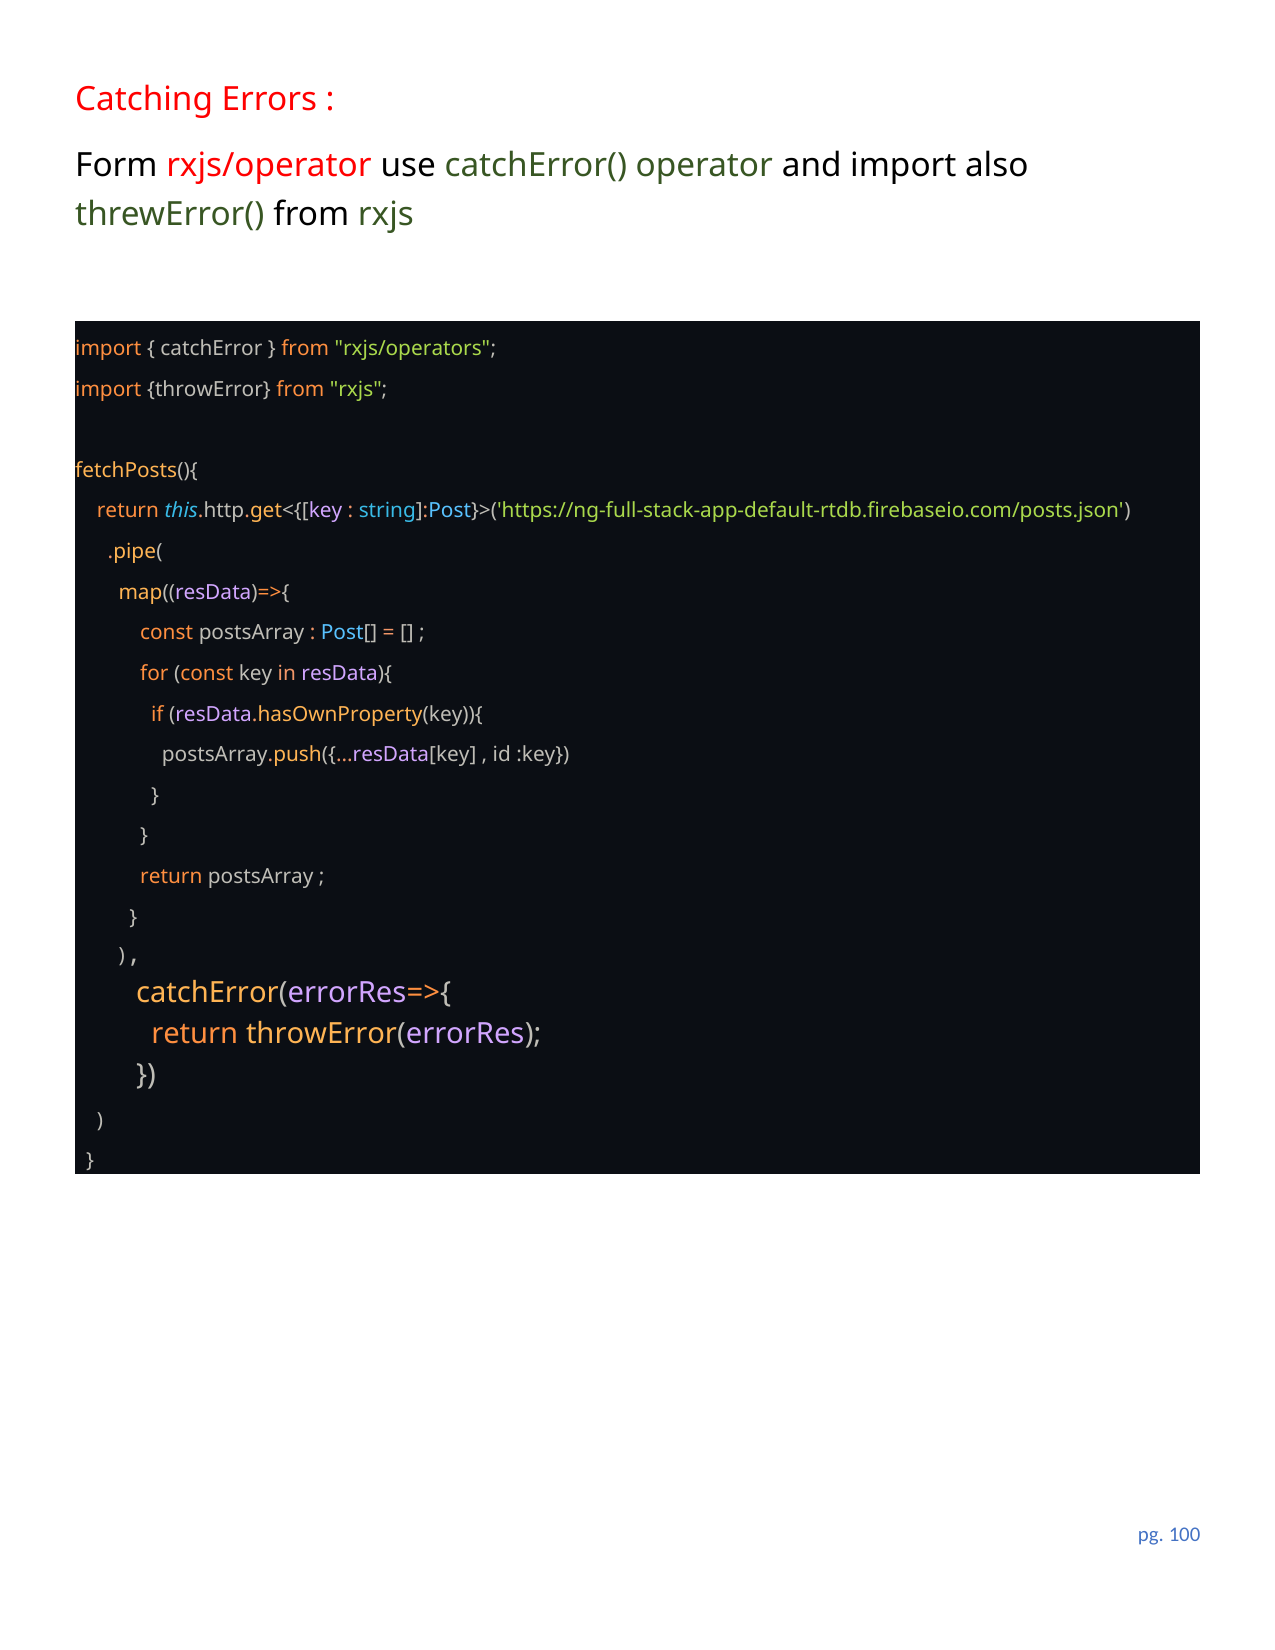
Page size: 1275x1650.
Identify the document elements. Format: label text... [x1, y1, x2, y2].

text ) , [75, 930, 1200, 971]
text }) [75, 1052, 1200, 1093]
text ) [75, 1093, 1200, 1133]
text const postsArray : Post[] = [] ; [75, 605, 1200, 646]
text } [75, 808, 1200, 849]
text if (resData.hasOwnProperty(key)){ [75, 686, 1200, 727]
text Catching Errors : [75, 75, 1200, 120]
text } [75, 889, 1200, 930]
text return this.http.get<{[key : string]:Post}>('https://ng-full-stack-app-default-rtdb.firebaseio.com/posts.json') [75, 483, 1200, 524]
text Form rxjs/operator use catchError() operator and import also threwError() from rxjs [75, 141, 1200, 235]
text map((resData)=>{ [75, 564, 1200, 605]
text postsArray.push({...resData[key] , id :key}) [75, 727, 1200, 768]
text for (const key in resData){ [75, 646, 1200, 686]
text import {throwError} from "rxjs"; [75, 361, 1200, 402]
text } [75, 768, 1200, 808]
text .pipe( [75, 524, 1200, 564]
text catchError(errorRes=>{ [75, 971, 1200, 1011]
text } [75, 1133, 1200, 1174]
text return postsArray ; [75, 849, 1200, 889]
text fetchPosts(){ [75, 443, 1200, 483]
text return throwError(errorRes); [75, 1011, 1200, 1052]
text import { catchError } from "rxjs/operators"; [75, 321, 1200, 361]
